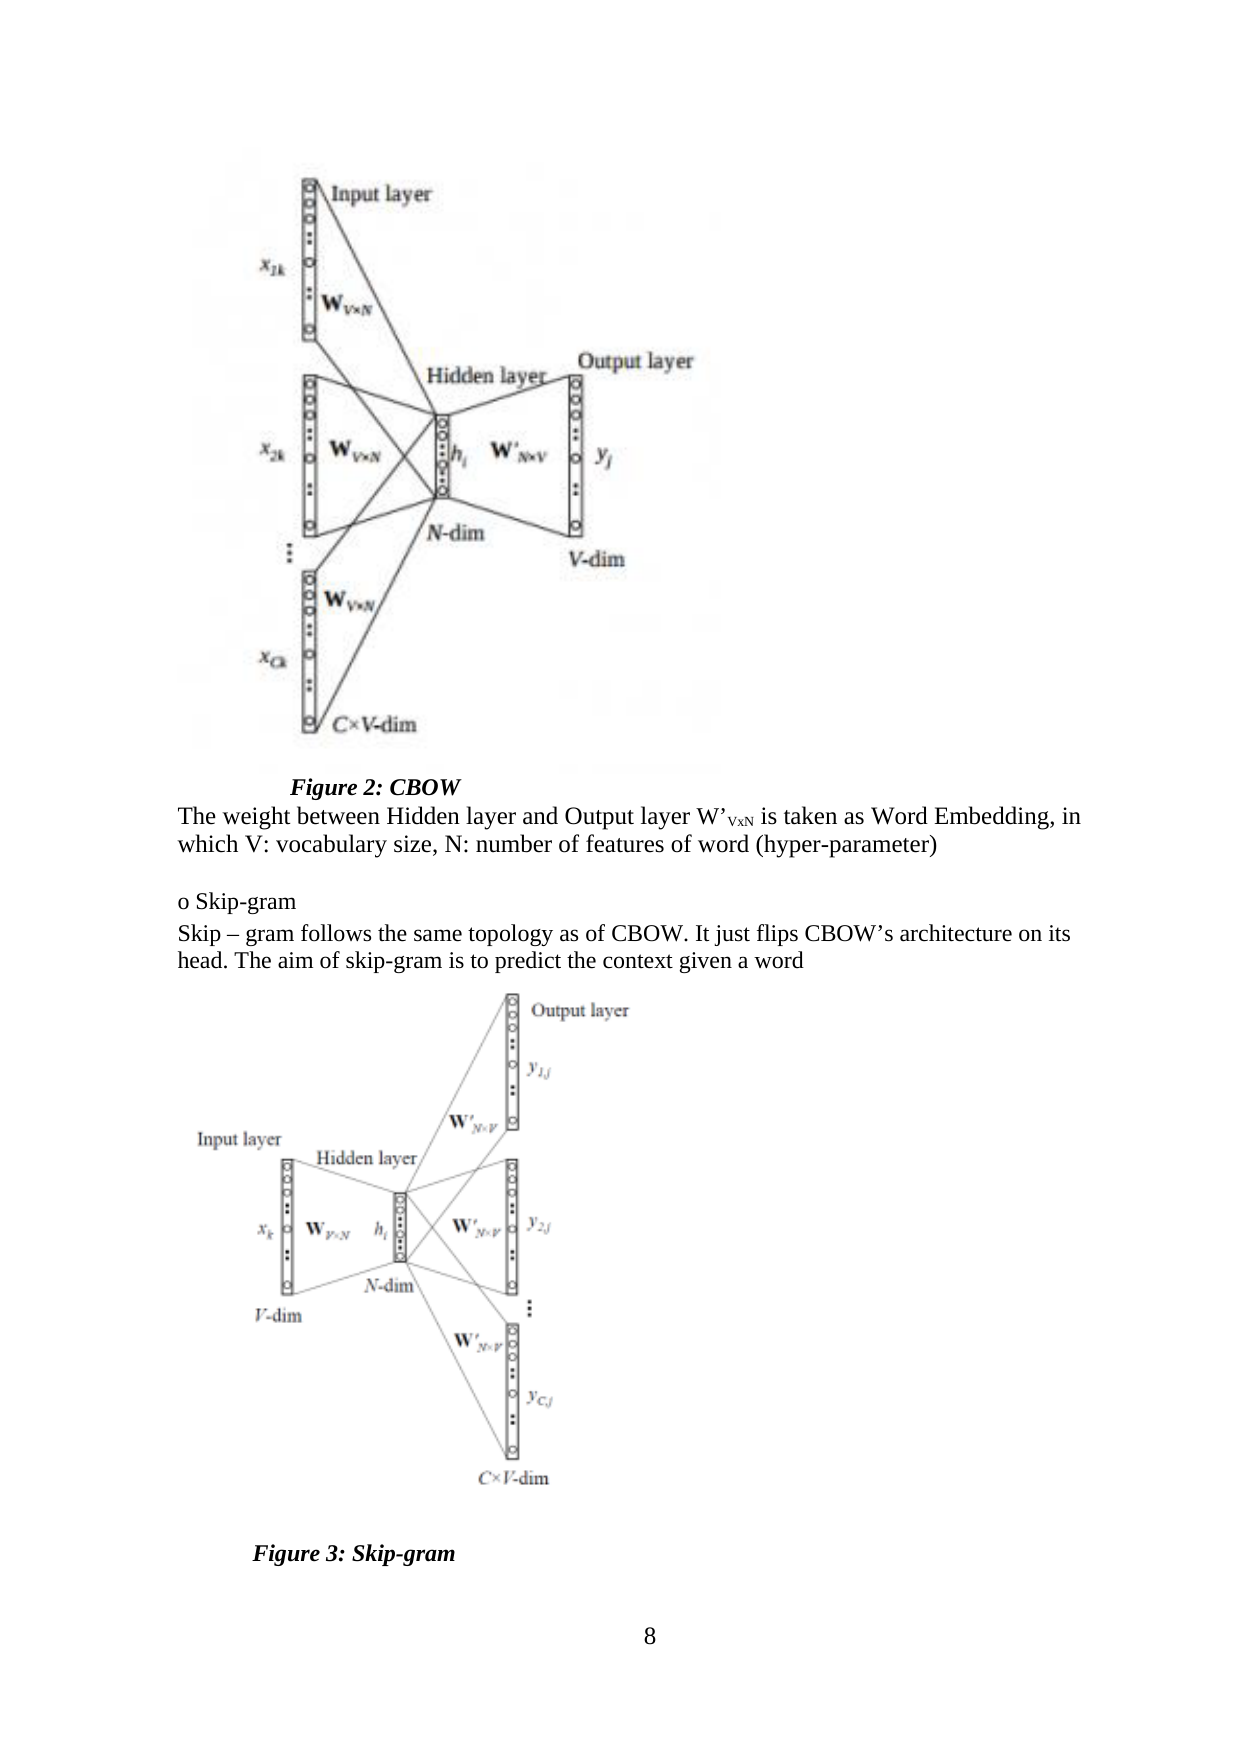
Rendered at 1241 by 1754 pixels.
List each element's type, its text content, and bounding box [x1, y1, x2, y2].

text Skip – gram follows the same topology as of CBOW. It just flips CBOW’s architecture on its head. The aim of skip-gram is to predict the context given a word [177, 919, 1122, 974]
text o Skip-gram [177, 887, 1122, 915]
picture [177, 147, 721, 774]
picture [177, 978, 662, 1506]
text Figure 2: CBOW [290, 773, 1122, 801]
text Figure 3: Skip-gram [252, 1538, 1122, 1566]
text The weight between Hidden layer and Output layer W’VxN is taken as Word Embedding, in which V: vocabulary size, N: number of features of word (hyper-parameter) [177, 801, 1122, 858]
